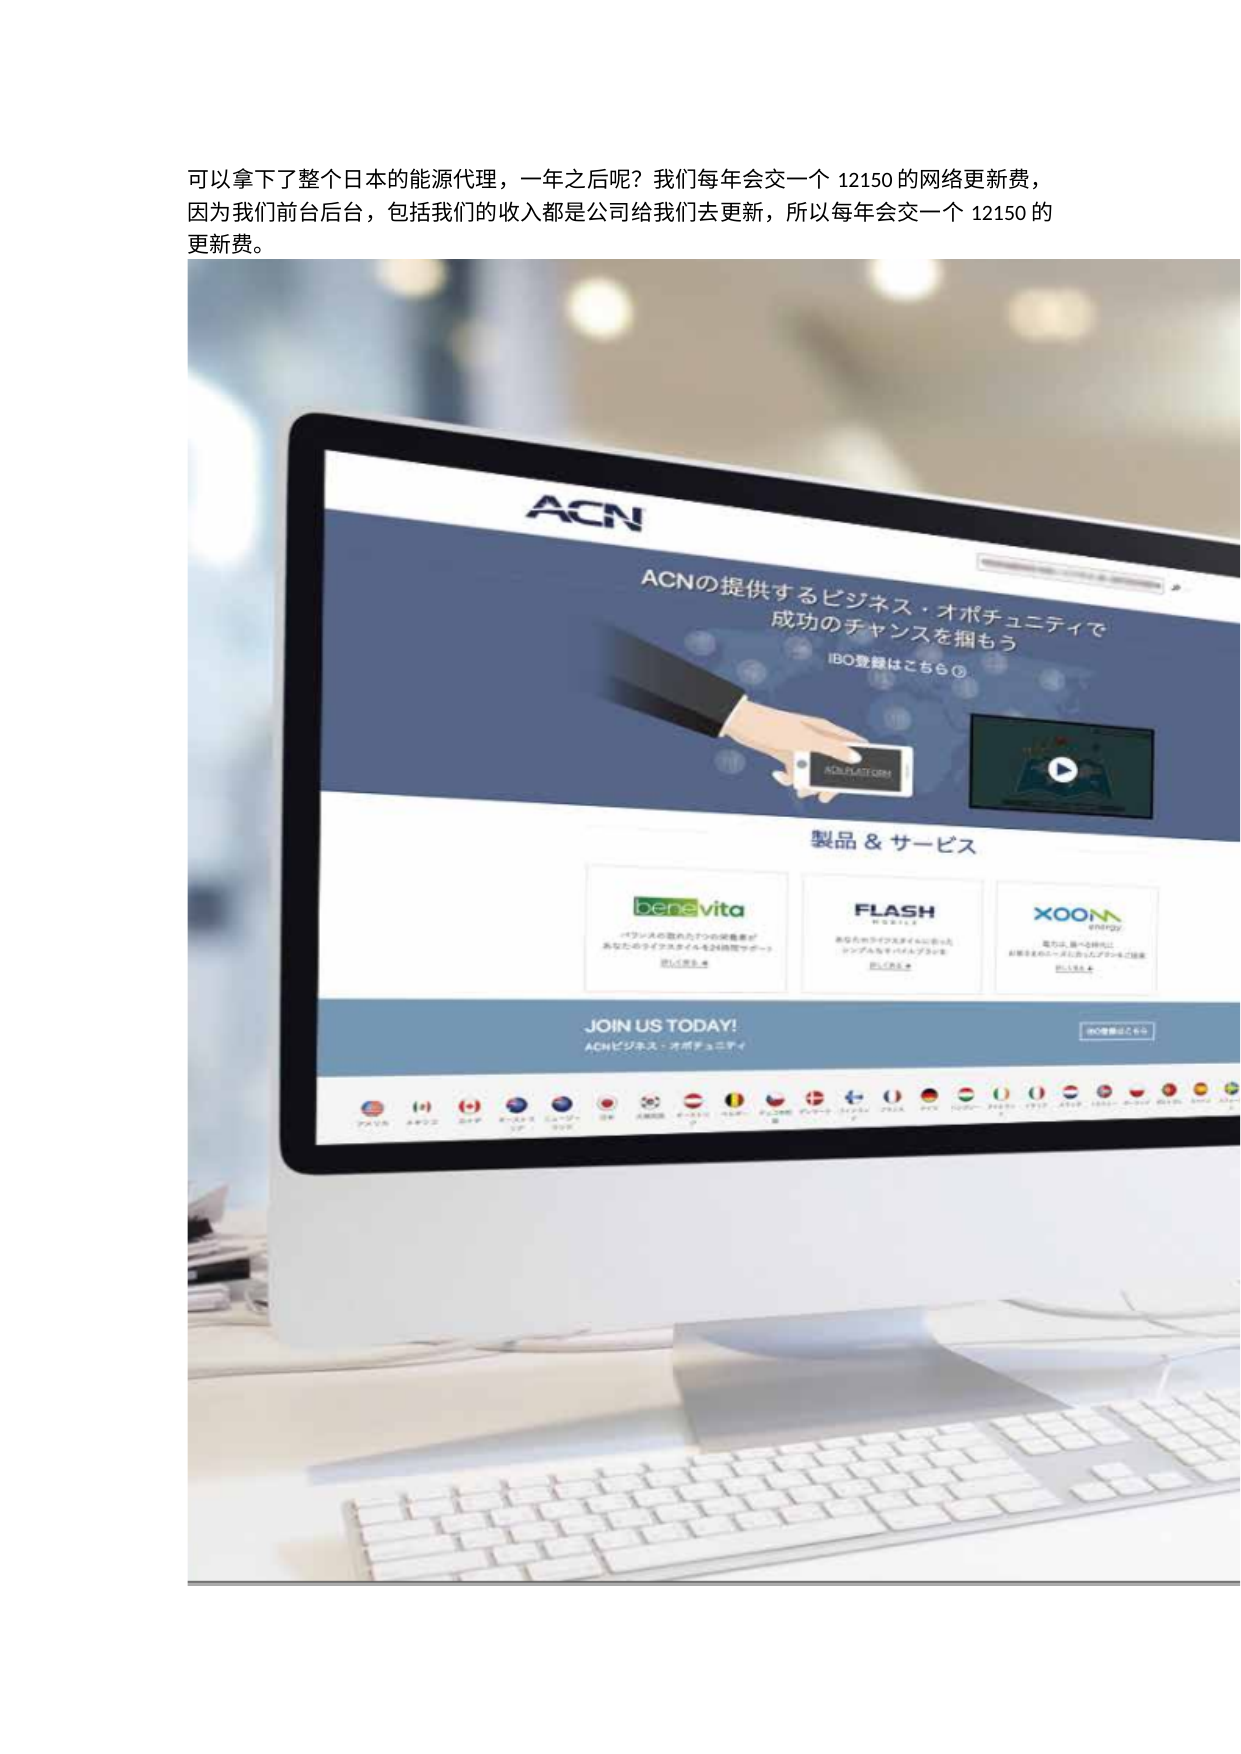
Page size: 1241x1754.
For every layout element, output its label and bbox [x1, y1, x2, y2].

picture [187, 259, 1241, 1586]
text [187, 162, 1053, 259]
